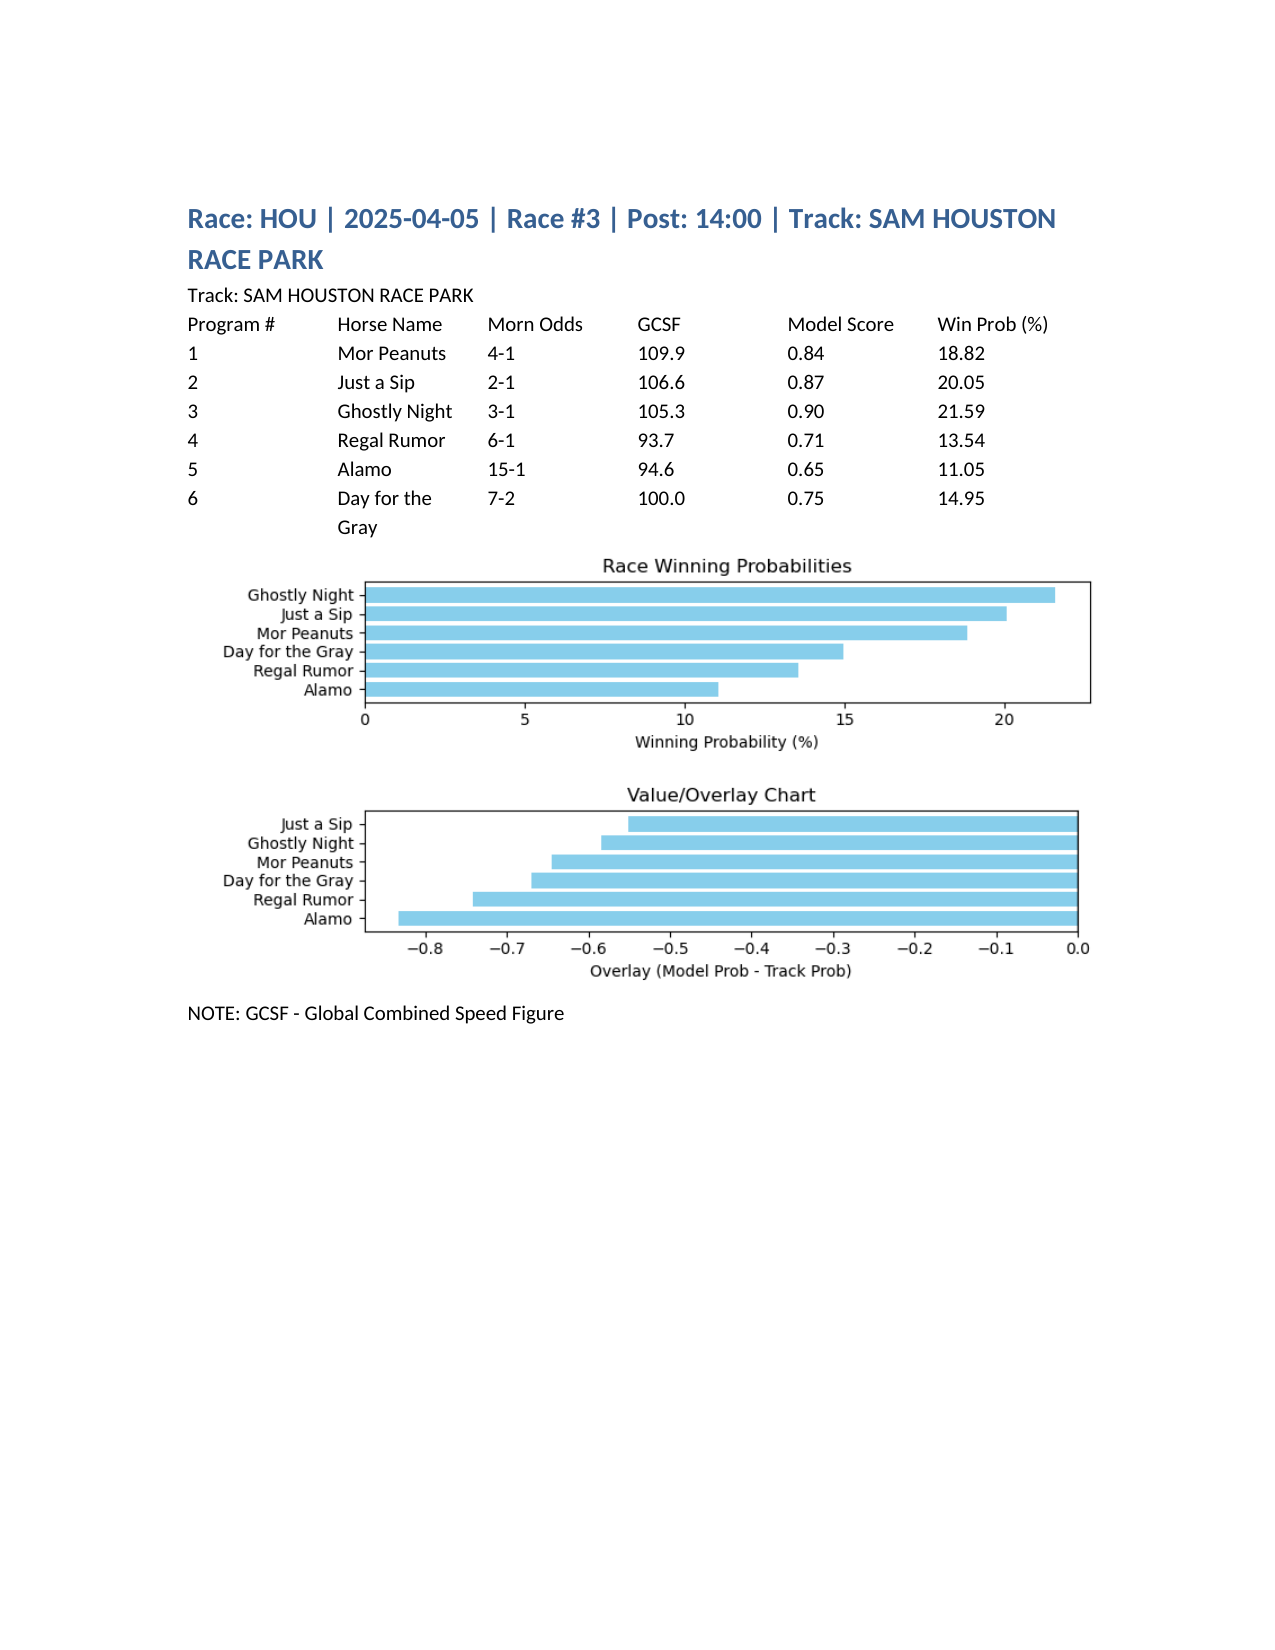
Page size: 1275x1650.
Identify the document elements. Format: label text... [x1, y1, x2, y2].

picture [206, 771, 1107, 997]
text Track: SAM HOUSTON RACE PARK [187, 282, 1087, 307]
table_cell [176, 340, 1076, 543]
text NOTE: GCSF - Global Combined Speed Figure [187, 1000, 1087, 1026]
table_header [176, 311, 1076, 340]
picture [206, 542, 1107, 768]
subtitle Race: HOU | 2025-04-05 | Race #3 | Post: 14:00 | Track: SAM HOUSTON RACE PARK [187, 200, 1087, 277]
